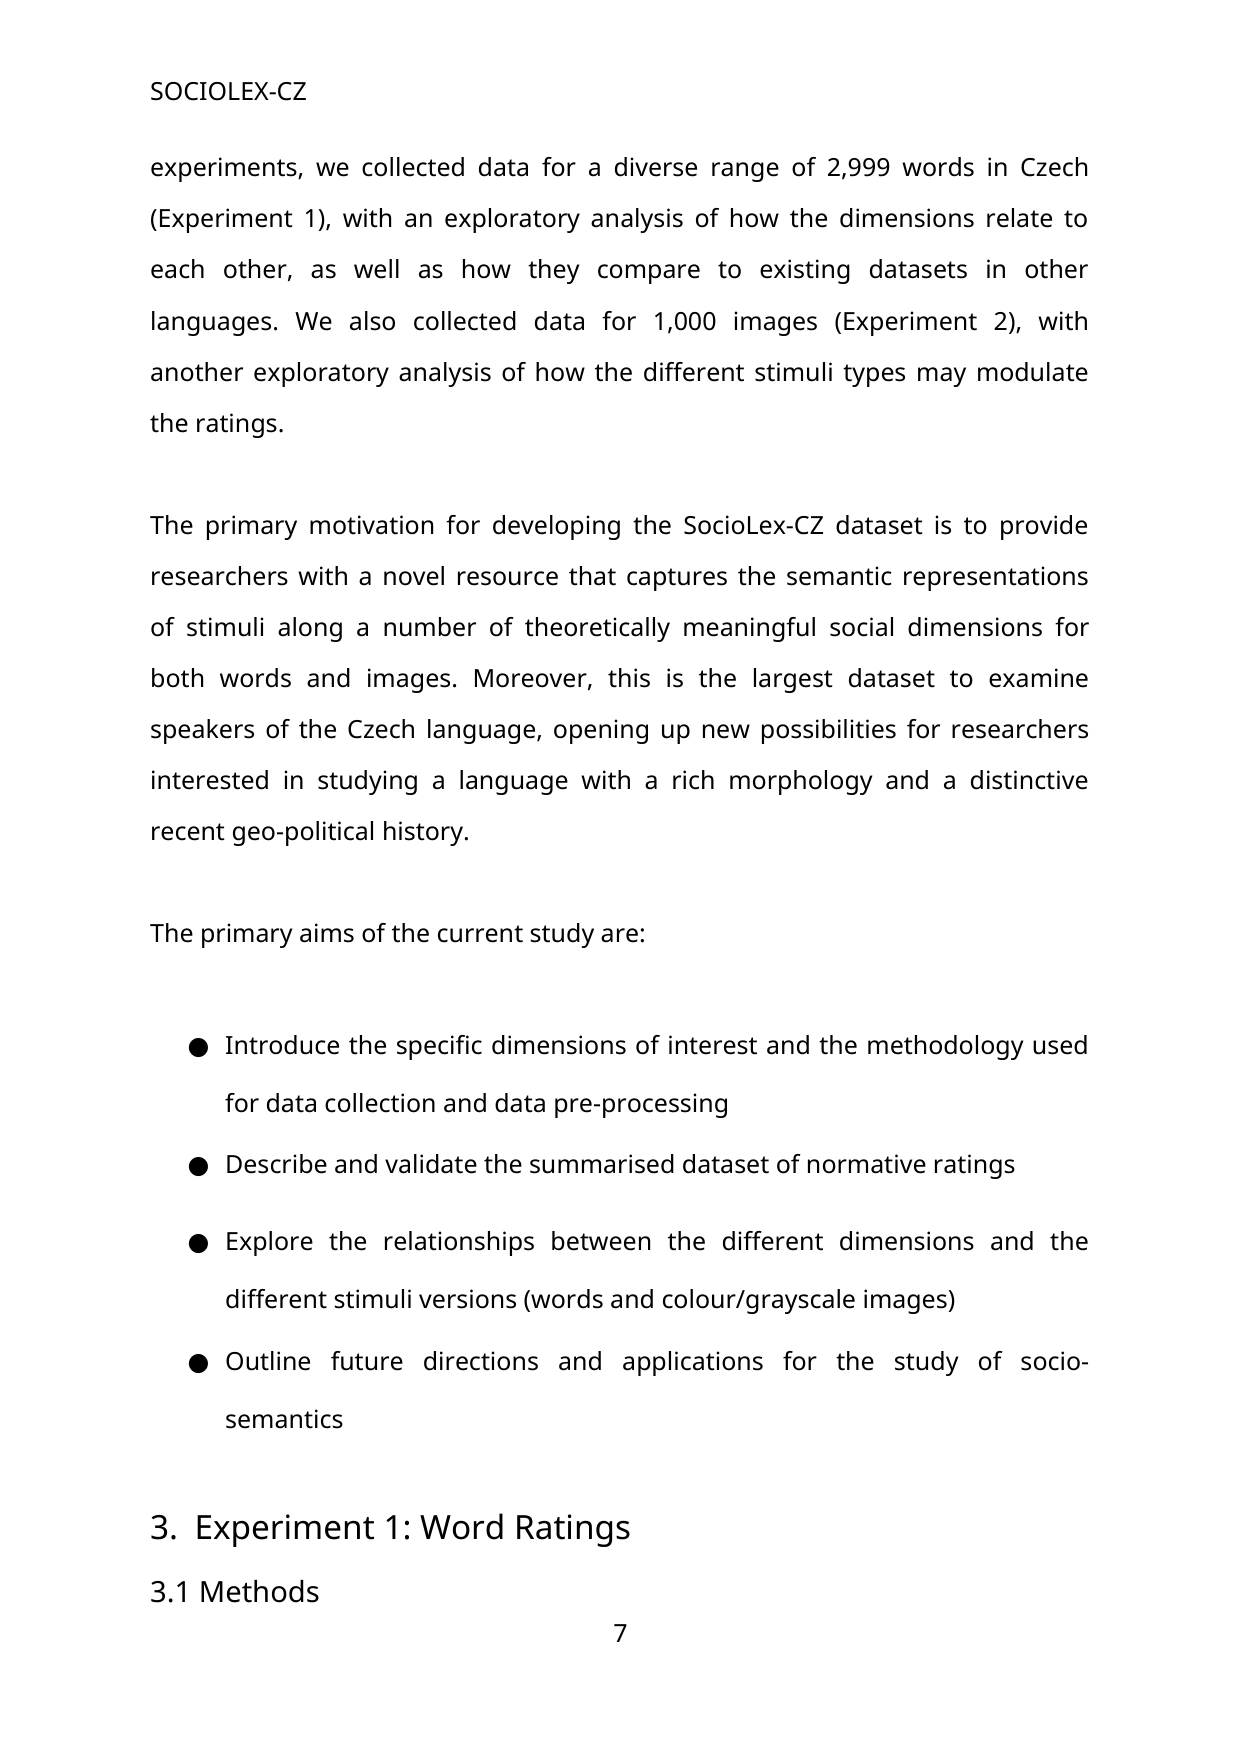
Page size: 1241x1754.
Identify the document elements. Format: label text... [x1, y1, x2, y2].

text The primary aims of the current study are: [150, 916, 1090, 950]
list Explore the relationships between the different dimensions and the different stimuli versions (words and colour/grayscale images) [187, 1214, 1090, 1316]
text 3.1 Methods [150, 1572, 1090, 1611]
text The primary motivation for developing the SocioLex-CZ dataset is to provide researchers with a novel resource that captures the semantic representations of stimuli along a number of theoretically meaningful social dimensions for both words and images. Moreover, this is the largest dataset to examine speakers of the Czech language, opening up new possibilities for researchers interested in studying a language with a rich morphology and a distinctive recent geo-political history. [150, 507, 1090, 848]
list Introduce the specific dimensions of interest and the methodology used for data collection and data pre-processing [187, 1018, 1090, 1120]
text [150, 150, 1090, 439]
list Experiment 1: Word Ratings [150, 1503, 1090, 1549]
list Outline future directions and applications for the study of socio-semantics [187, 1333, 1090, 1435]
list Describe and validate the summarised dataset of normative ratings [187, 1137, 1090, 1188]
